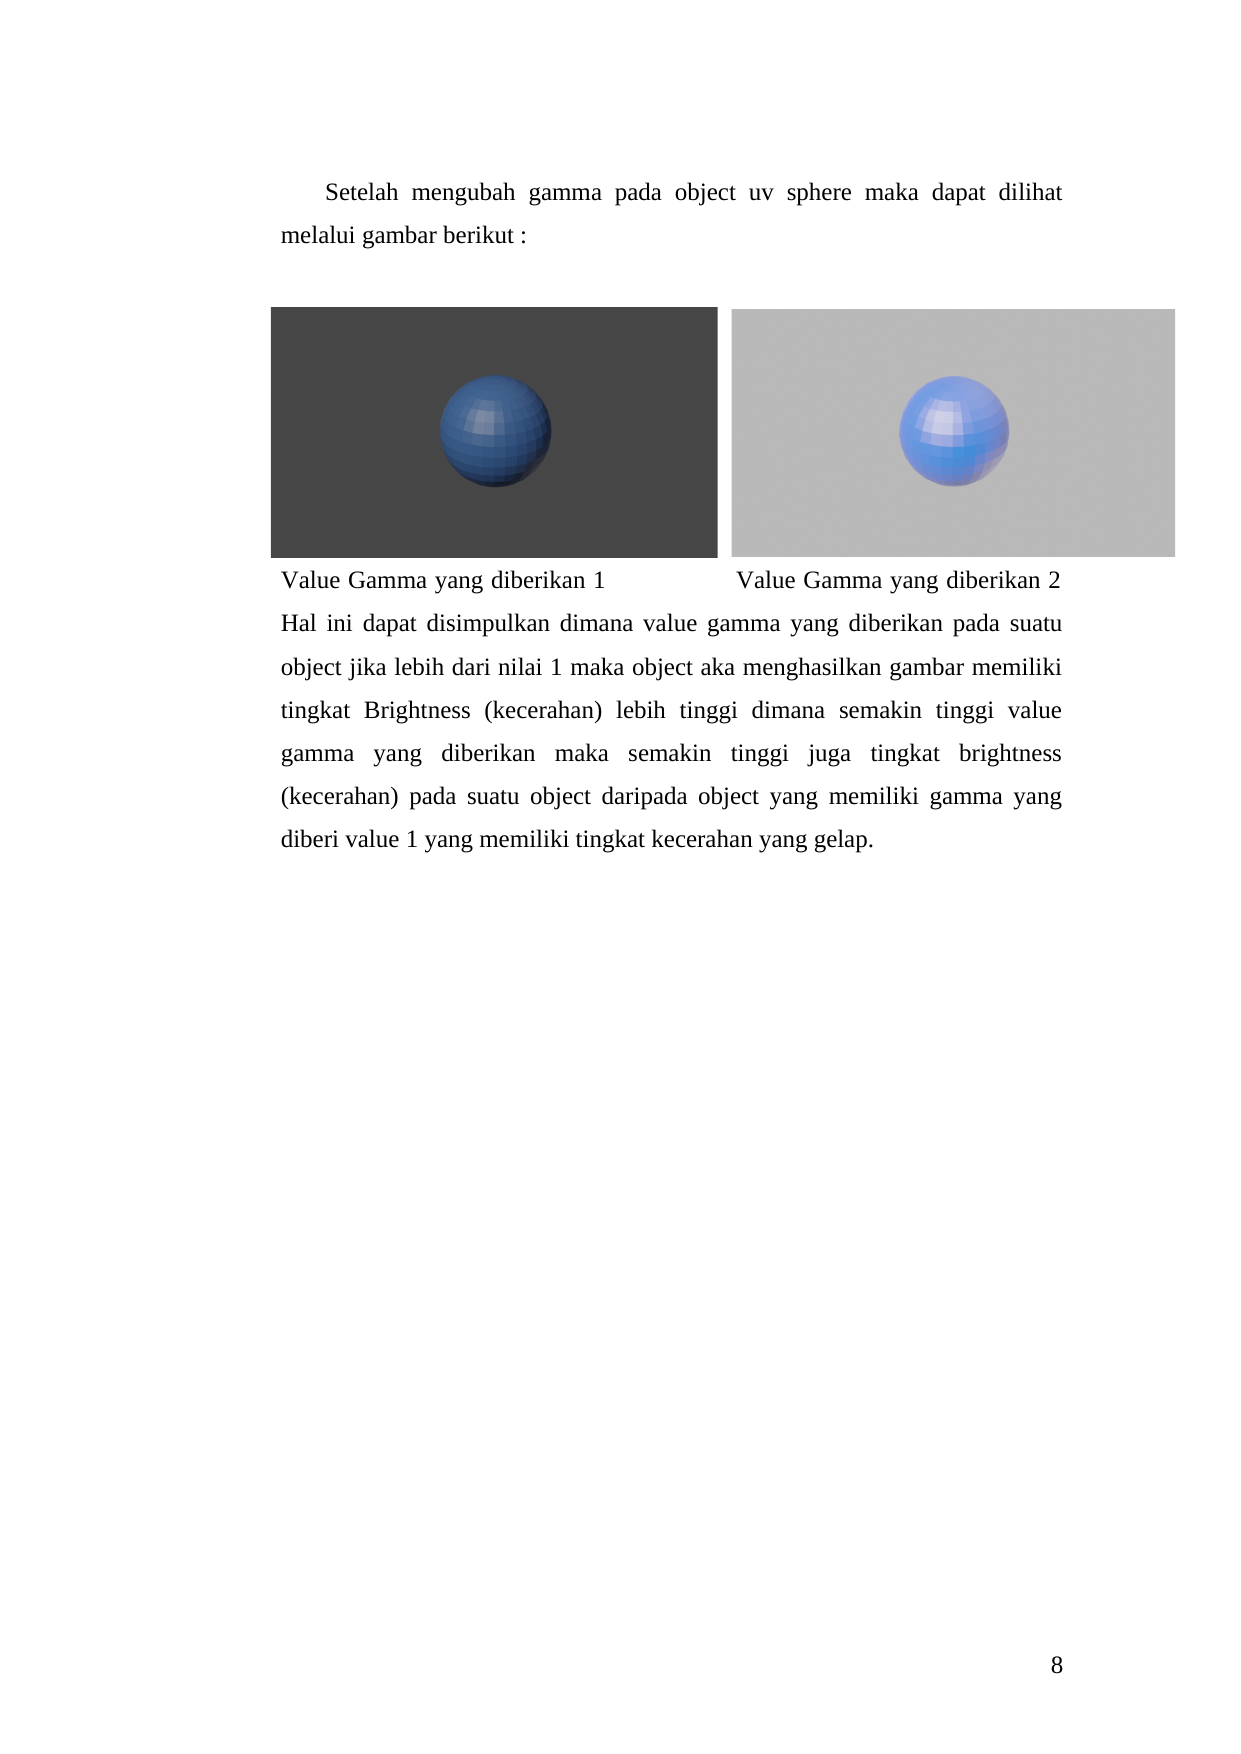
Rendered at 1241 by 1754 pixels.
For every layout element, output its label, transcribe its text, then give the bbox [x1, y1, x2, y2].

list Setelah mengubah gamma pada object uv sphere maka dapat dilihat melalui gambar berikut : [281, 177, 1063, 249]
list Value Gamma yang diberikan 1 Value Gamma yang diberikan 2 Hal ini dapat disimpulkan dimana value gamma yang diberikan pada suatu object jika lebih dari nilai 1 maka object aka menghasilkan gambar memiliki tingkat Brightness (kecerahan) lebih tinggi dimana semakin tinggi value gamma yang diberikan maka semakin tinggi juga tingkat brightness (kecerahan) pada suatu object daripada object yang memiliki gamma yang diberi value 1 yang memiliki tingkat kecerahan yang gelap. [281, 263, 1063, 853]
picture [731, 309, 1175, 556]
picture [270, 307, 718, 558]
